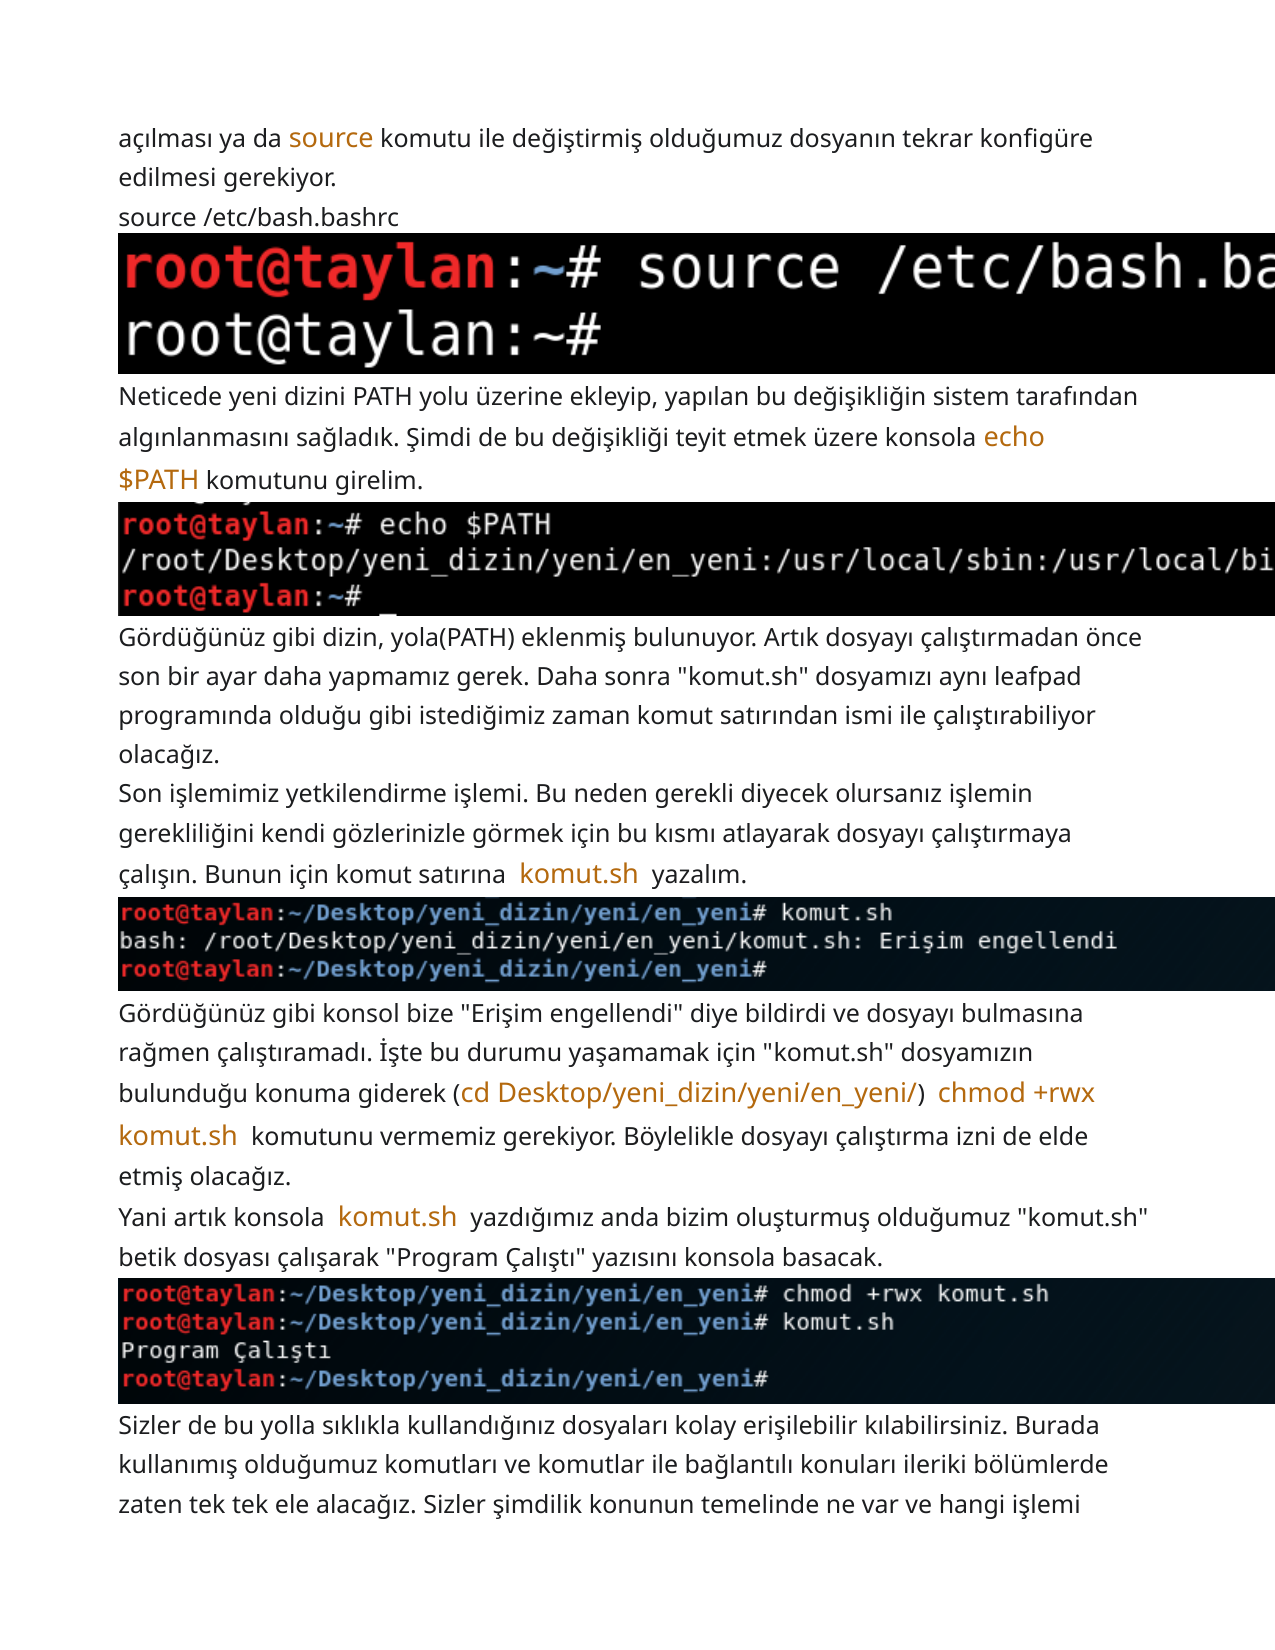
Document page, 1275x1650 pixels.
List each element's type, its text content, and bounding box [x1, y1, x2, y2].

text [118, 118, 1157, 194]
text Son işlemimiz yetkilendirme işlemi. Bu neden gerekli diyecek olursanız işlemin gerekliliğini kendi gözlerinizle görmek için bu kısmı atlayarak dosyayı çalıştırmaya çalışın. Bunun için komut satırına komut.sh yazalım. [118, 776, 1157, 892]
text Neticede yeni dizini PATH yolu üzerine ekleyip, yapılan bu değişikliğin sistem tarafından algınlanmasını sağladık. Şimdi de bu değişikliği teyit etmek üzere konsola echo $PATH komutunu girelim. [118, 378, 1157, 497]
text Gördüğünüz gibi konsol bize "Erişim engellendi" diye bildirdi ve dosyayı bulmasına rağmen çalıştıramadı. İşte bu durumu yaşamamak için "komut.sh" dosyamızın bulunduğu konuma giderek (cd Desktop/yeni_dizin/yeni/en_yeni/) chmod +rwx komut.sh komutunu vermemiz gerekiyor. Böylelikle dosyayı çalıştırma izni de elde etmiş olacağız. [118, 995, 1157, 1192]
picture [118, 897, 1275, 991]
text Gördüğünüz gibi dizin, yola(PATH) eklenmiş bulunuyor. Artık dosyayı çalıştırmadan önce son bir ayar daha yapmamız gerek. Daha sonra "komut.sh" dosyamızı aynı leafpad programında olduğu gibi istediğimiz zaman komut satırından ismi ile çalıştırabiliyor olacağız. [118, 619, 1157, 771]
picture [118, 502, 1275, 616]
text Yani artık konsola komut.sh yazdığımız anda bizim oluşturmuş olduğumuz "komut.sh" betik dosyası çalışarak "Program Çalıştı" yazısını konsola basacak. [118, 1197, 1157, 1273]
picture [118, 1278, 1275, 1404]
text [118, 1408, 1157, 1520]
text source /etc/bash.bashrc [118, 199, 1157, 233]
picture [118, 233, 1275, 374]
